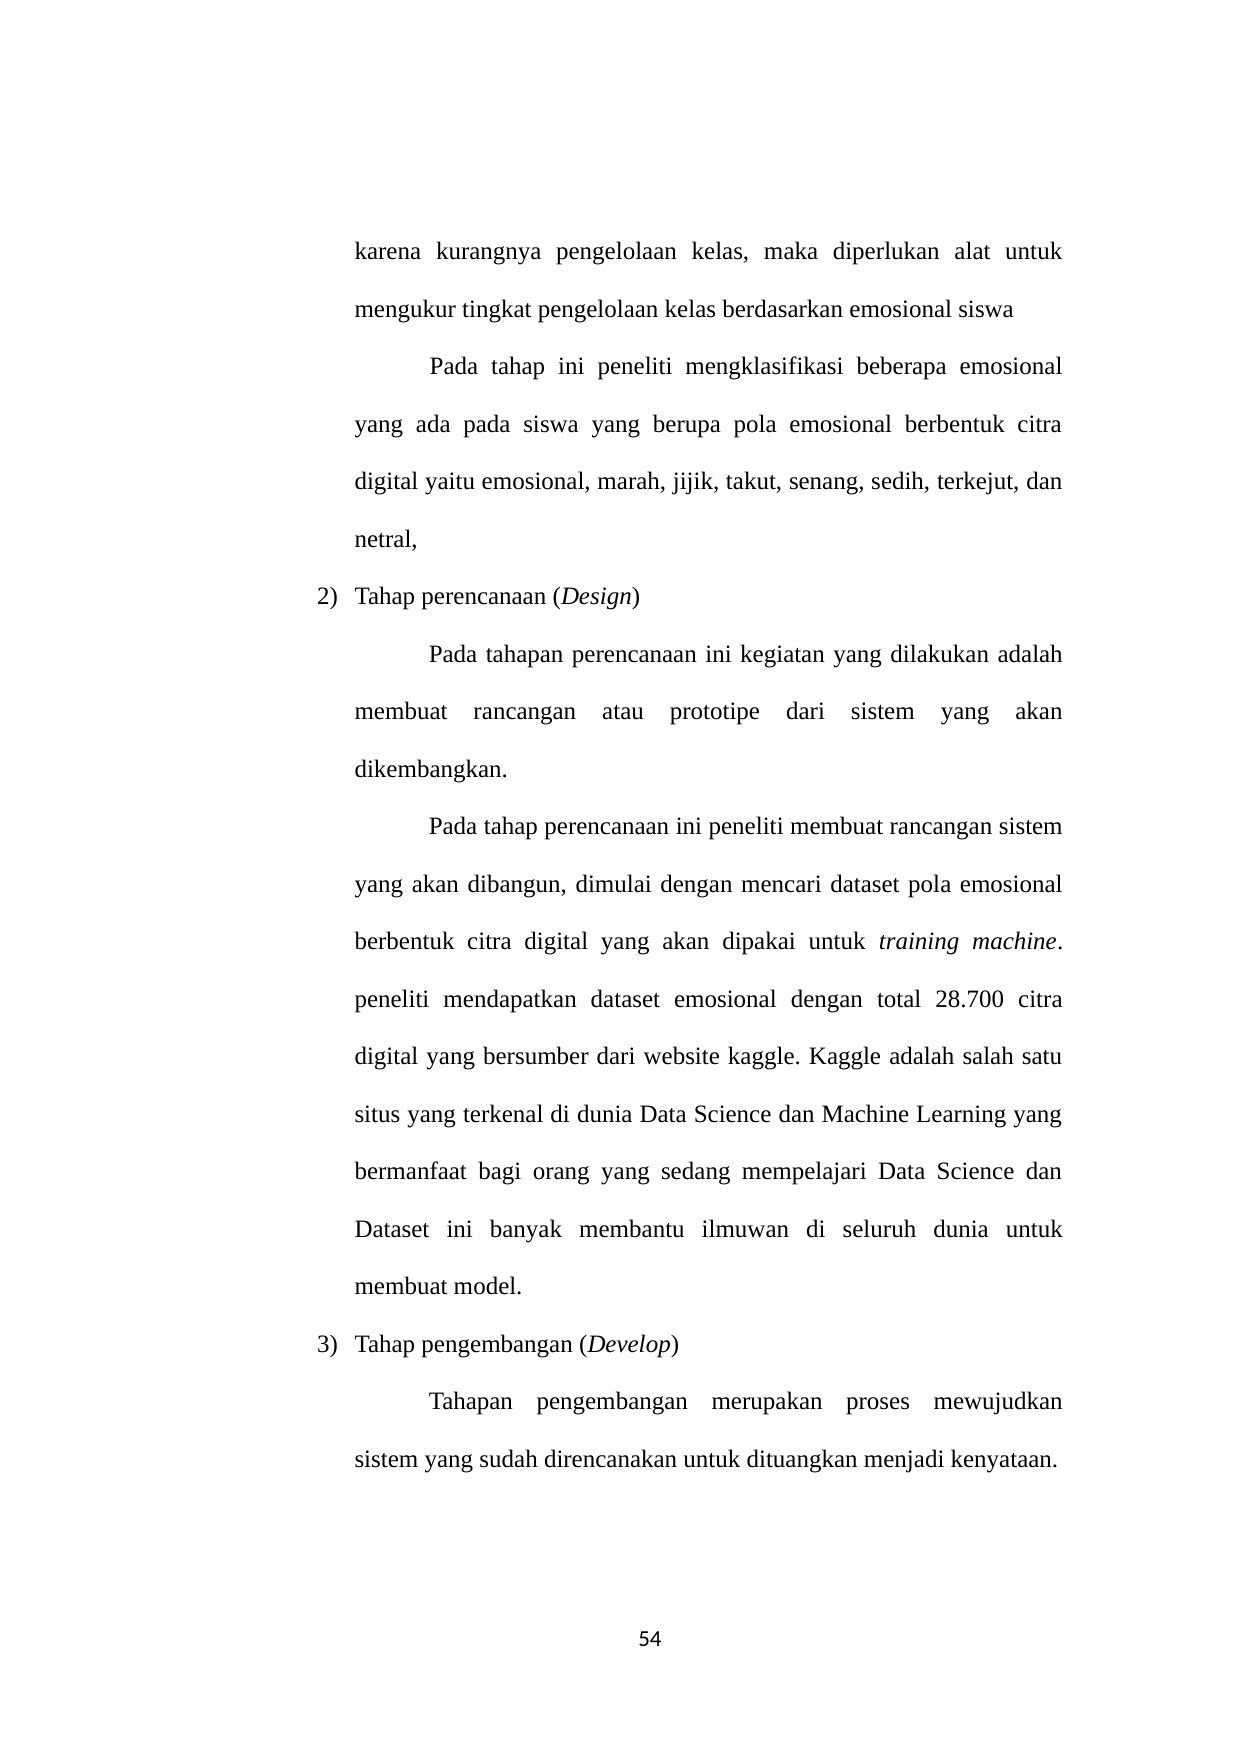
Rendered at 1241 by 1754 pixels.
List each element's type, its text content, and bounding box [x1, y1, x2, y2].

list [354, 236, 1063, 322]
list Pada tahapan perencanaan ini kegiatan yang dilakukan adalah membuat rancangan atau prototipe dari sistem yang akan dikembangkan. [354, 639, 1063, 782]
list Tahap pengembangan (Develop) [317, 1329, 1063, 1357]
list Pada tahap perencanaan ini peneliti membuat rancangan sistem yang akan dibangun, dimulai dengan mencari dataset pola emosional berbentuk citra digital yang akan dipakai untuk training machine. peneliti mendapatkan dataset emosional dengan total 28.700 citra digital yang bersumber dari website kaggle. Kaggle adalah salah satu situs yang terkenal di dunia Data Science dan Machine Learning yang bermanfaat bagi orang yang sedang mempelajari Data Science dan Dataset ini banyak membantu ilmuwan di seluruh dunia untuk membuat model. [354, 811, 1063, 1300]
list Tahap perencanaan (Design) [317, 581, 1063, 610]
text Pada tahap ini peneliti mengklasifikasi beberapa emosional yang ada pada siswa yang berupa pola emosional berbentuk citra digital yaitu emosional, marah, jijik, takut, senang, sedih, terkejut, dan netral, [354, 351, 1063, 552]
list Tahapan pengembangan merupakan proses mewujudkan sistem yang sudah direncanakan untuk dituangkan menjadi kenyataan. [354, 1386, 1063, 1472]
